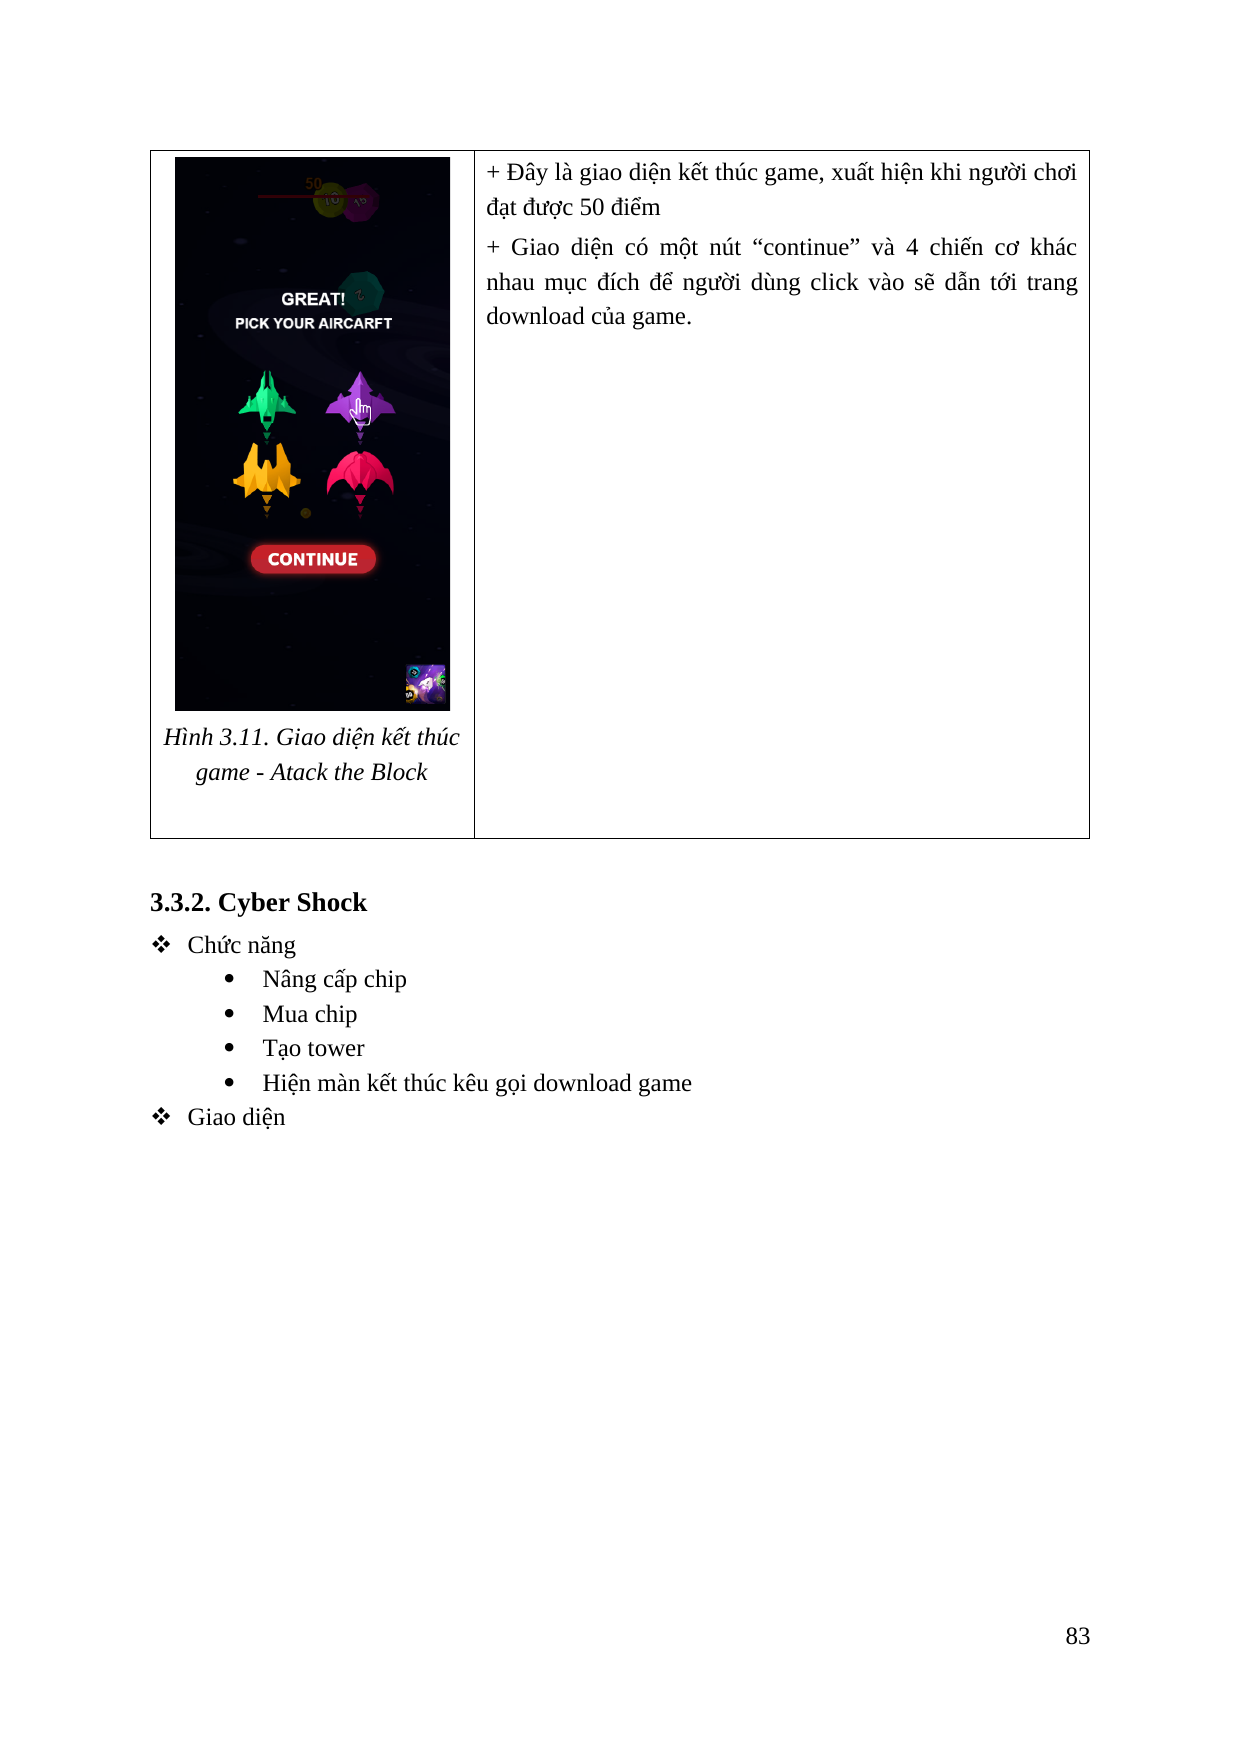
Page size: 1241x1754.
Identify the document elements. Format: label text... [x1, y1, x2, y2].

list Hiện màn kết thúc kêu gọi download game [225, 1068, 1090, 1096]
list Chức năng [150, 930, 1090, 958]
table_cell Hình 3.11. Giao diện kết thúc game - Atack the Block [151, 151, 474, 838]
list Tạo tower [225, 1033, 1090, 1062]
list Giao diện [150, 1102, 1090, 1131]
list Mua chip [225, 999, 1090, 1027]
list Nâng cấp chip [225, 964, 1090, 993]
subtitle 3.3.2. Cyber Shock [150, 886, 1090, 917]
table_cell + Đây là giao diện kết thúc game, xuất hiện khi người chơi đạt được 50 điểm + Giao diện có một nút “continue” và 4 chiến cơ khác nhau mục đích để người dùng click vào sẽ dẫn tới trang download của game. [475, 151, 1089, 838]
picture [175, 157, 451, 711]
